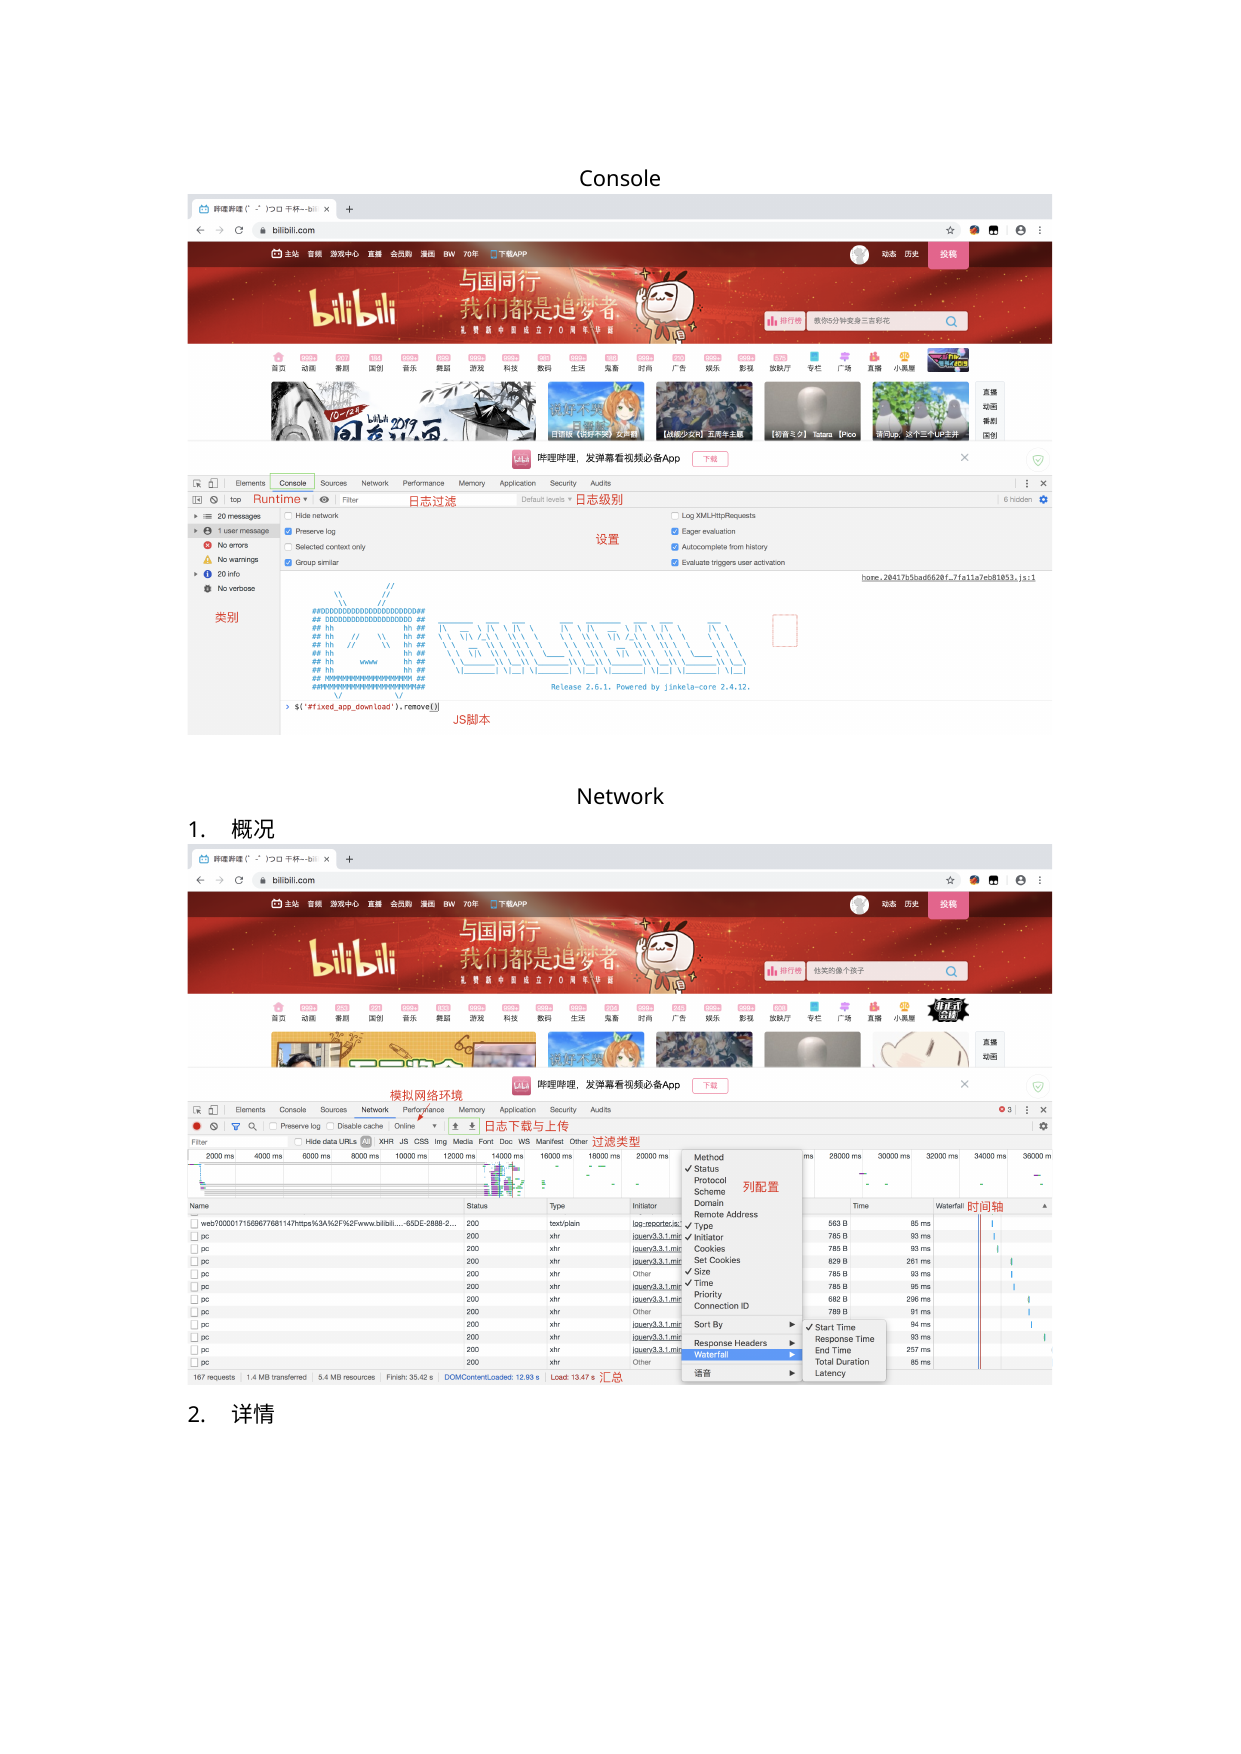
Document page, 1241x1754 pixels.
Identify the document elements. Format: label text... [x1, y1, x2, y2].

text Network [187, 779, 1053, 812]
text Console [187, 162, 1053, 194]
list 概况 [187, 812, 1053, 844]
picture [187, 194, 1053, 735]
list 详情 [187, 1397, 1053, 1429]
picture [187, 844, 1053, 1385]
